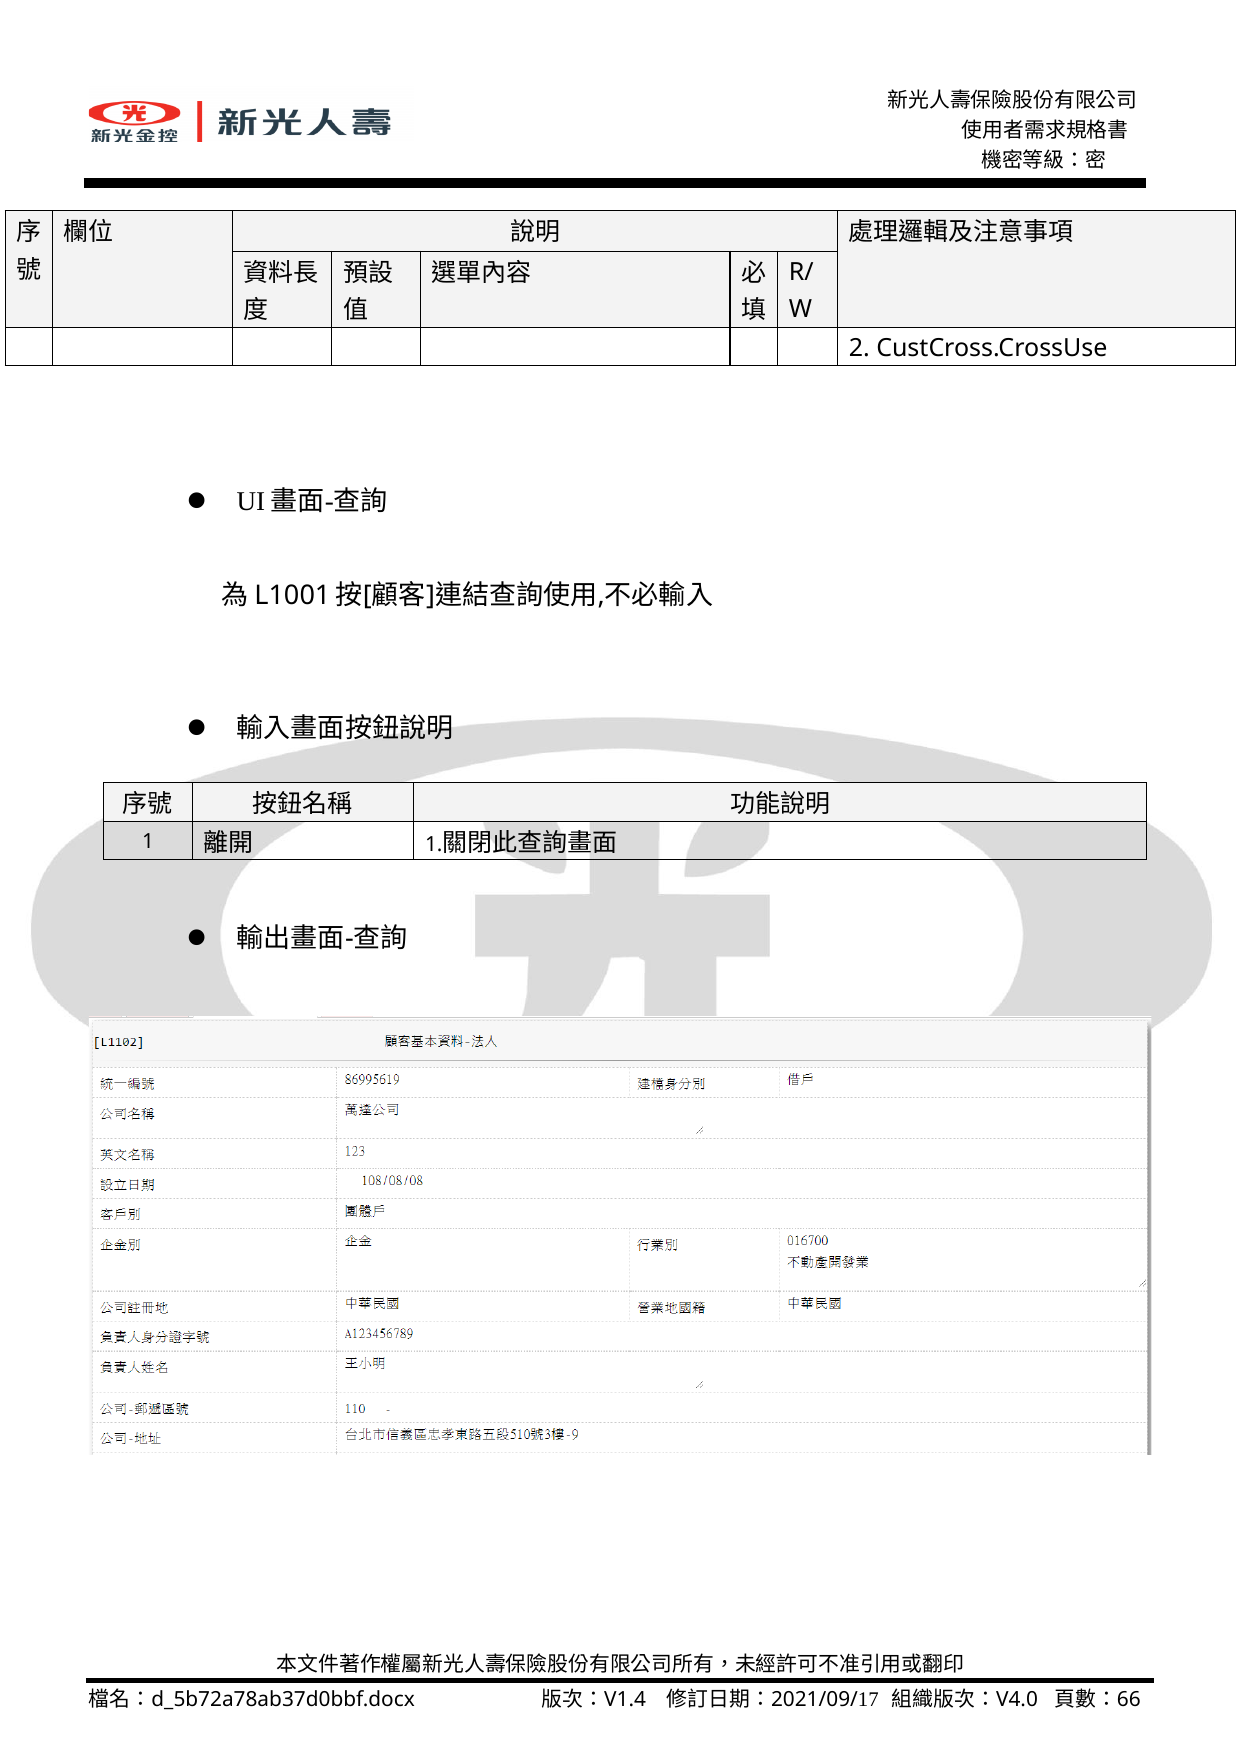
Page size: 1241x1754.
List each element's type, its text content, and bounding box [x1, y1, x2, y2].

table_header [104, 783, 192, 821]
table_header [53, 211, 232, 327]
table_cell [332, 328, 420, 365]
text 為L1001按[顧客]連結查詢使用,不必輸入 [153, 556, 1152, 631]
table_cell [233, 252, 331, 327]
list 輸出畫面-查詢 [186, 898, 1152, 973]
picture [88, 86, 414, 142]
picture [25, 709, 1215, 1455]
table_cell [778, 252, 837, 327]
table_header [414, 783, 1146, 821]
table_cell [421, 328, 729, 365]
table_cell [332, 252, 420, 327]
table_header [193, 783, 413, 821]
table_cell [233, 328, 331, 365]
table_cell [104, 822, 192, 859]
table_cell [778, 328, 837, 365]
list 輸入畫面按鈕說明 [186, 706, 1152, 745]
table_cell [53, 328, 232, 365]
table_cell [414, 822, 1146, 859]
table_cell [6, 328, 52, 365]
list UI畫面-查詢 [186, 479, 1152, 518]
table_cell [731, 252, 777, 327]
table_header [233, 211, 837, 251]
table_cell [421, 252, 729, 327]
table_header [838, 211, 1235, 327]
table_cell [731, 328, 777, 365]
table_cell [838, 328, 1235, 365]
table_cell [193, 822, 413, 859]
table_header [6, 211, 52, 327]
